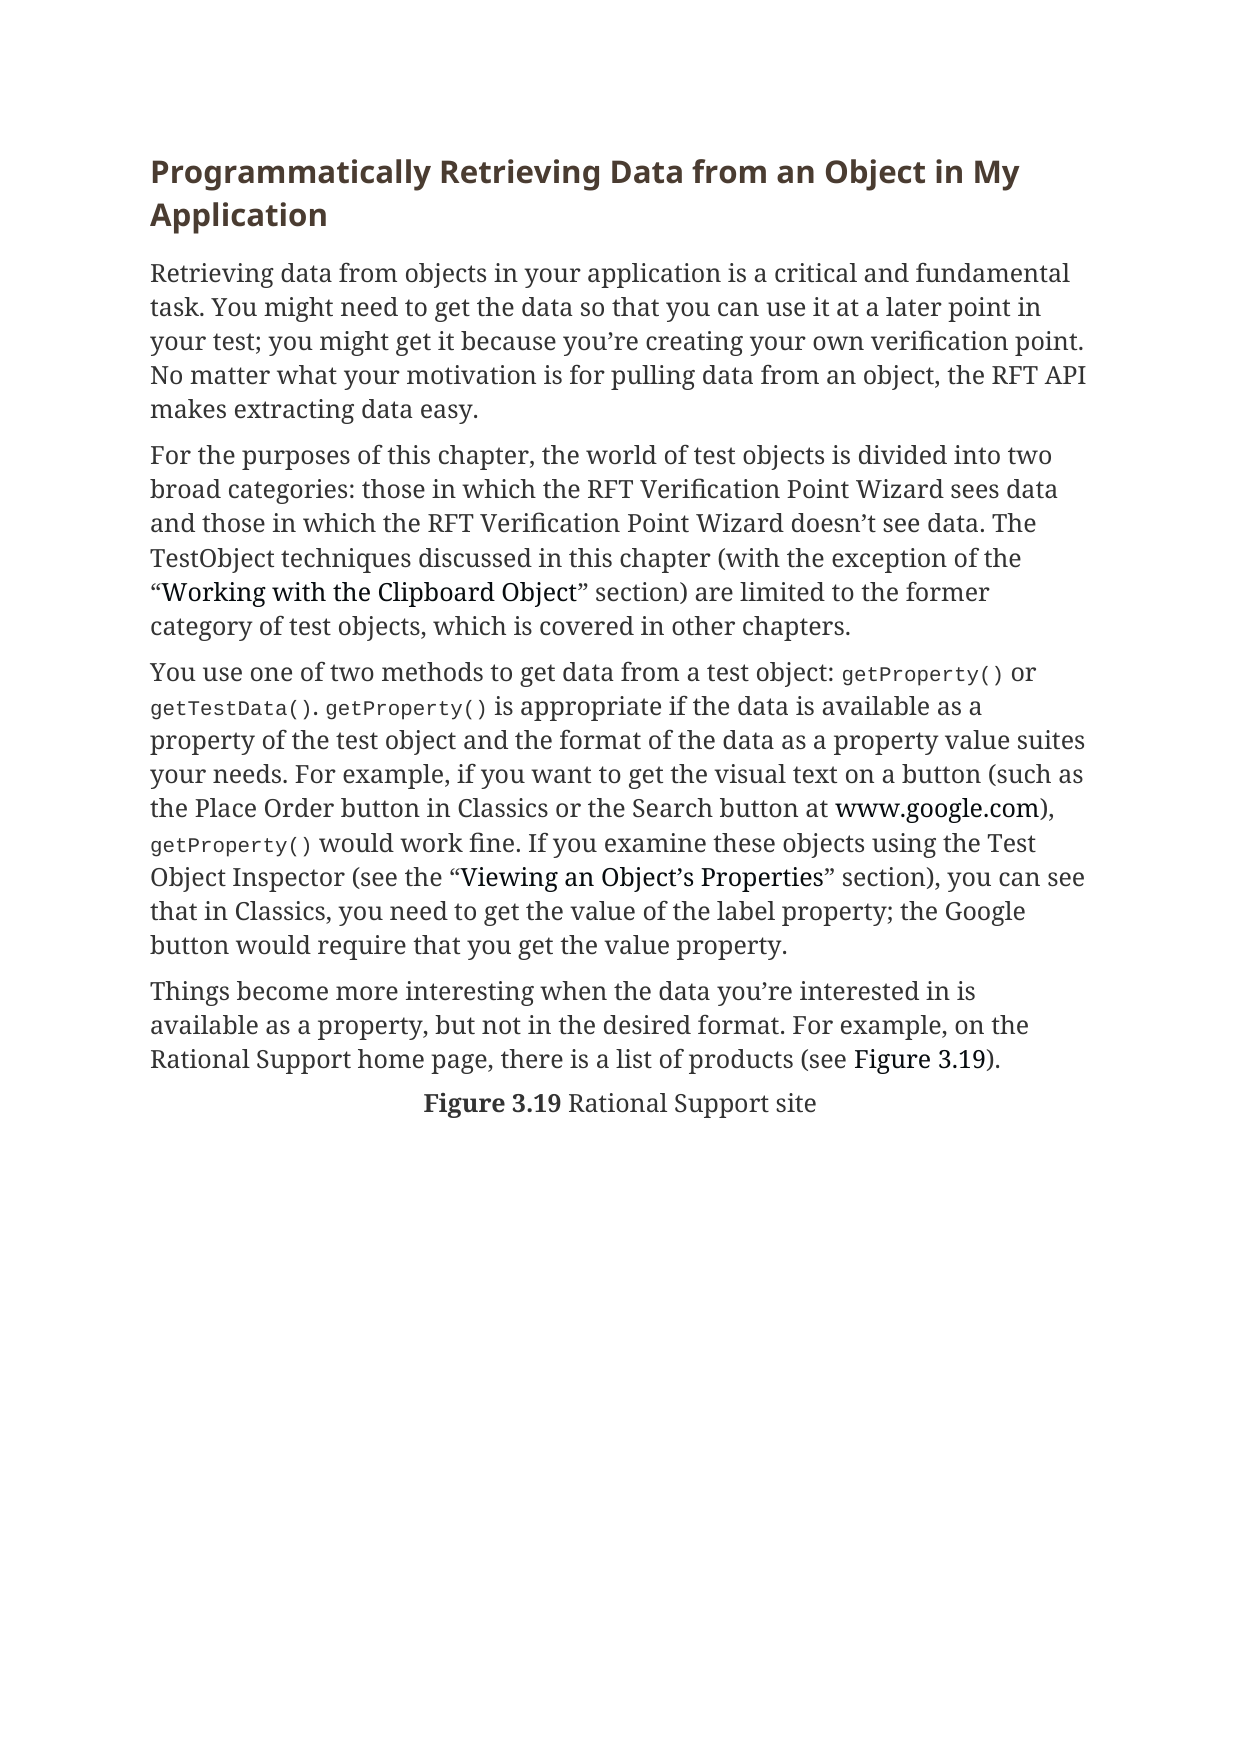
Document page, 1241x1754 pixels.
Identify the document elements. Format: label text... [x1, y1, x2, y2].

text You use one of two methods to get data from a test object: getProperty() or getTestData(). getProperty() is appropriate if the data is available as a property of the test object and the format of the data as a property value suites your needs. For example, if you want to get the visual text on a button (such as the Place Order button in Classics or the Search button at www.google.com), getProperty() would work fine. If you examine these objects using the Test Object Inspector (see the “Viewing an Object’s Properties” section), you can see that in Classics, you need to get the value of the label property; the Google button would require that you get the value property. [150, 655, 1090, 961]
text Retrieving data from objects in your application is a critical and fundamental task. You might need to get the data so that you can use it at a later point in your test; you might get it because you’re creating your own verification point. No matter what your motivation is for pulling data from an object, the RFT API makes extracting data easy. [150, 255, 1090, 426]
text Figure 3.19 Rational Support site [150, 1086, 1090, 1120]
text For the purposes of this chapter, the world of test objects is divided into two broad categories: those in which the RFT Verification Point Wizard sees data and those in which the RFT Verification Point Wizard doesn’t see data. The TestObject techniques discussed in this chapter (with the exception of the “Working with the Clipboard Object” section) are limited to the former category of test objects, which is covered in other chapters. [150, 438, 1090, 642]
text Programmatically Retrieving Data from an Object in My Application [150, 150, 1090, 235]
text Things become more interesting when the data you’re interested in is available as a property, but not in the desired format. For example, on the Rational Support home page, there is a list of products (see Figure 3.19). [150, 974, 1090, 1076]
